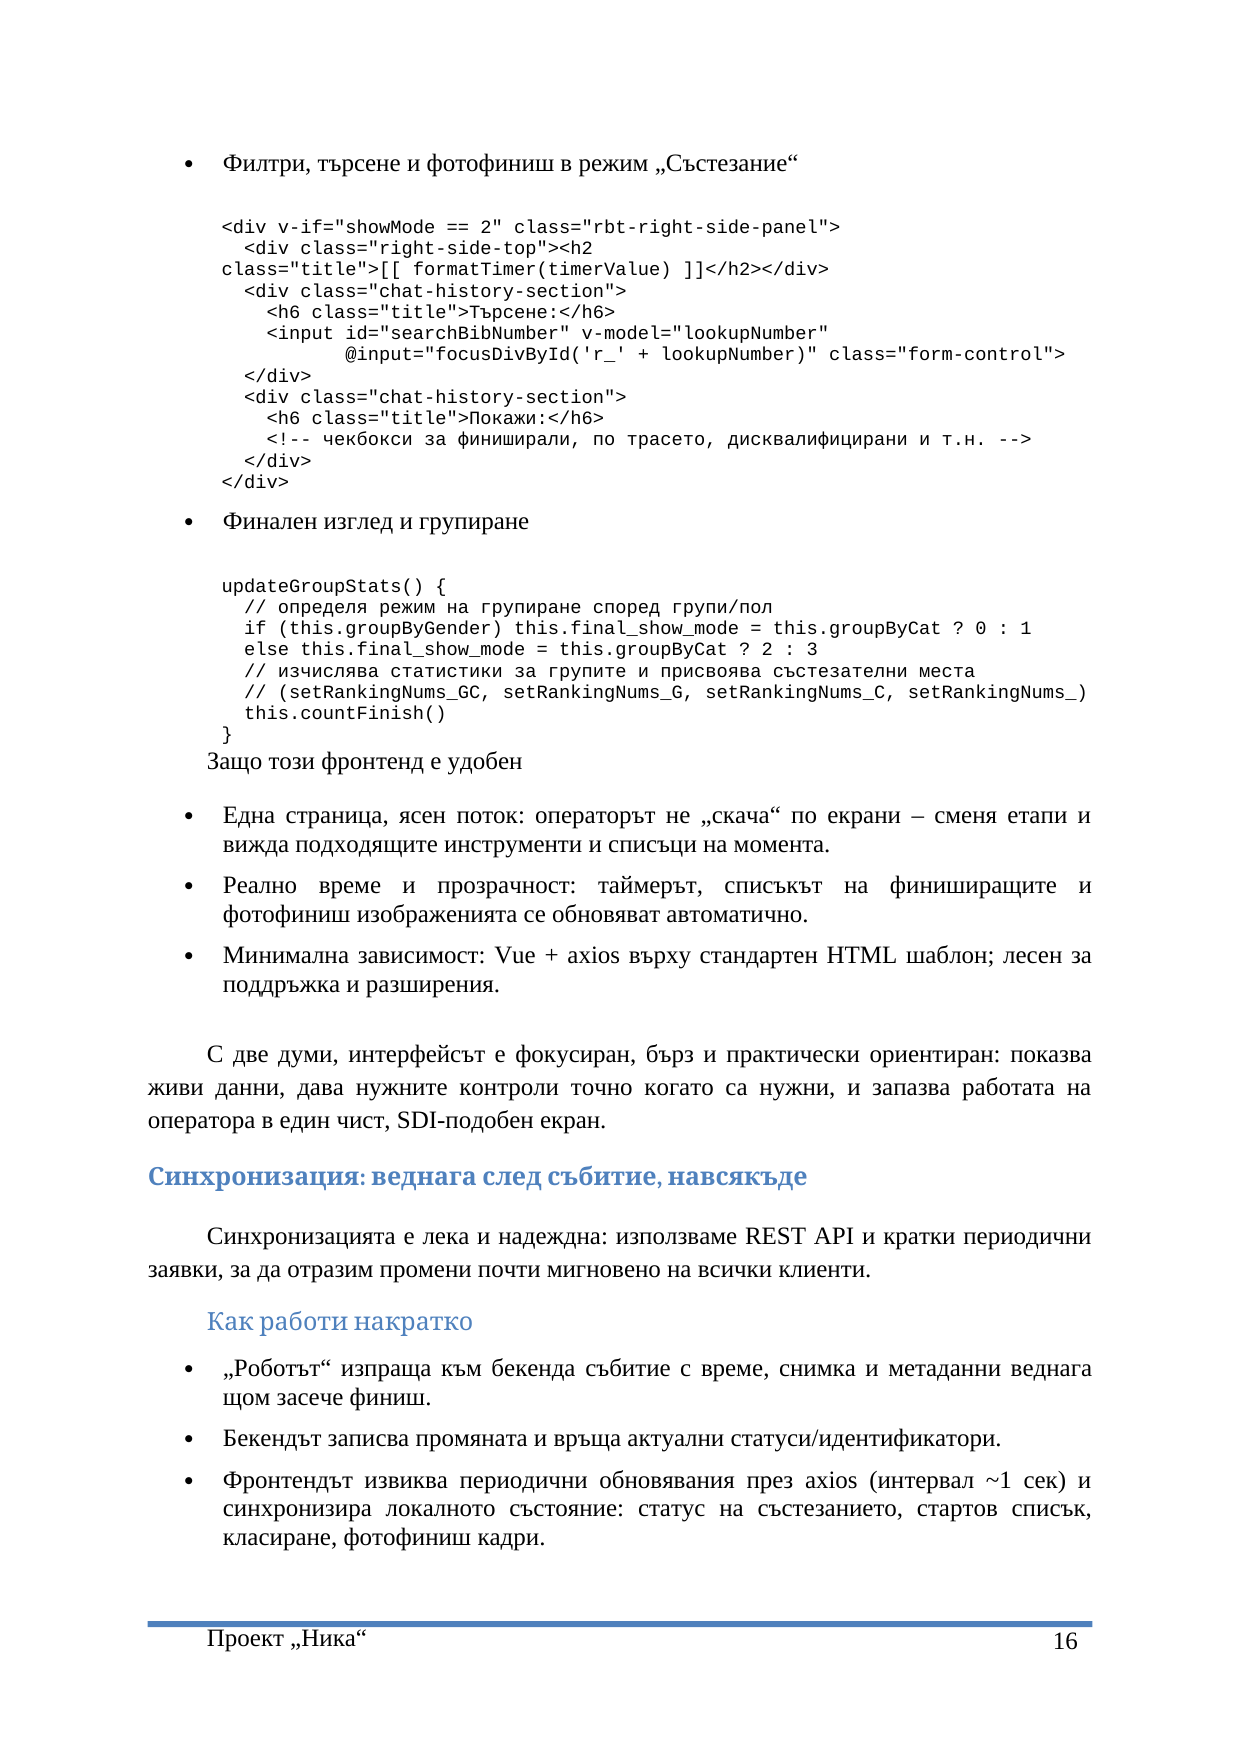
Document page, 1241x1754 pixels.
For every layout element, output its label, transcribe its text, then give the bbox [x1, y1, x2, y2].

text </div> [221, 451, 1093, 473]
text if (this.groupByGender) this.final_show_mode = this.groupByCat ? 0 : 1 [221, 619, 1093, 640]
text Минимална зависимост: Vue + axios върху стандартен HTML шаблон; лесен за поддръжка и разширения. [185, 940, 1093, 998]
text Бекендът записва промяната и връща актуални статуси/идентификатори. [185, 1423, 1093, 1452]
text // изчислява статистики за групите и присвоява състезателни места [221, 661, 1093, 683]
text С две думи, интерфейсът е фокусиран, бърз и практически ориентиран: показва живи данни, дава нужните контроли точно когато са нужни, и запазва работата на оператора в един чист, SDI-подобен екран. [148, 1039, 1093, 1134]
subtitle Как работи накратко [148, 1308, 1093, 1337]
text } [221, 725, 1093, 746]
text </div> [221, 366, 1093, 388]
text Реално време и прозрачност: таймерът, списъкът на финиширащите и фотофиниш изображенията се обновяват автоматично. [185, 870, 1093, 928]
text Филтри, търсене и фотофиниш в режим „Състезание“ [185, 148, 1093, 176]
text <div v-if="showMode == 2" class="rbt-right-side-panel"> [221, 218, 1093, 239]
text <div class="chat-history-section"> [221, 281, 1093, 303]
text <h6 class="title">Търсене:</h6> [221, 303, 1093, 324]
text Финален изглед и групиране [185, 506, 1093, 535]
text // (setRankingNums_GC, setRankingNums_G, setRankingNums_C, setRankingNums_) [221, 683, 1093, 704]
text </div> [221, 473, 1093, 494]
text Една страница, ясен поток: операторът не „скача“ по екрани – сменя етапи и вижда подходящите инструменти и списъци на момента. [185, 800, 1093, 858]
subtitle Синхронизация: веднага след събитие, навсякъде [148, 1163, 1093, 1192]
text <h6 class="title">Покажи:</h6> [221, 409, 1093, 430]
text // определя режим на групиране според групи/пол [221, 598, 1093, 619]
text Фронтендът извиква периодични обновявания през axios (интервал ~1 сек) и синхронизира локалното състояние: статус на състезанието, стартов списък, класиране, фотофиниш кадри. [185, 1465, 1093, 1551]
text <div class="right-side-top"><h2 class="title">[[ formatTimer(timerValue) ]]</h2></div> [221, 239, 1093, 281]
text updateGroupStats() { [221, 576, 1093, 598]
text this.countFinish() [221, 704, 1093, 725]
text @input="focusDivById('r_' + lookupNumber)" class="form-control"> [221, 345, 1093, 366]
text Синхронизацията е лека и надеждна: използваме REST API и кратки периодични заявки, за да отразим промени почти мигновено на всички клиенти. [148, 1221, 1093, 1283]
text Защо този фронтенд е удобен [148, 746, 1093, 775]
text „Роботът“ изпраща към бекенда събитие с време, снимка и метаданни веднага щом засече финиш. [185, 1353, 1093, 1411]
text else this.final_show_mode = this.groupByCat ? 2 : 3 [221, 640, 1093, 661]
text <input id="searchBibNumber" v-model="lookupNumber" [221, 324, 1093, 345]
text <div class="chat-history-section"> [221, 388, 1093, 409]
text <!-- чекбокси за финиширали, по трасето, дисквалифицирани и т.н. --> [221, 430, 1093, 451]
